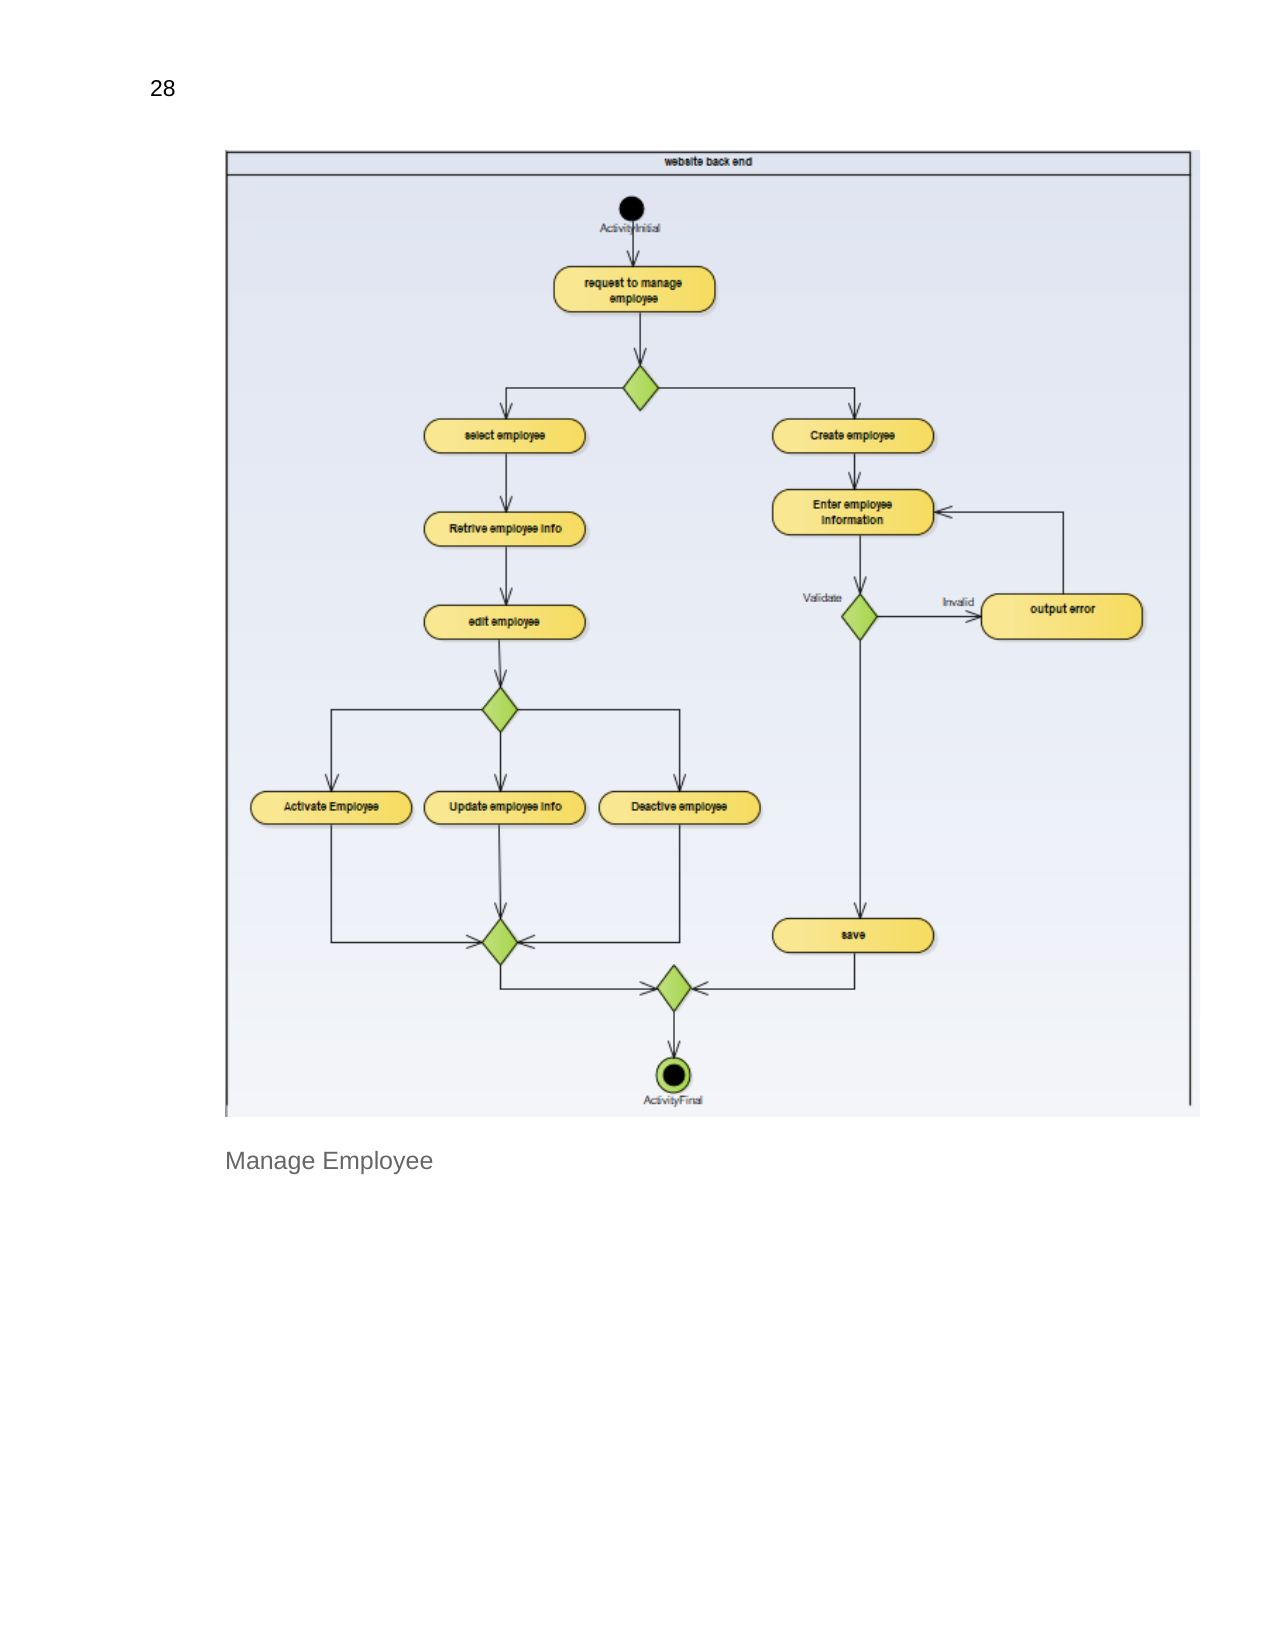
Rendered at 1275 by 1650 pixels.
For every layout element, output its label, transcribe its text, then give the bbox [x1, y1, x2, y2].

subtitle Manage Employee [150, 1146, 1125, 1175]
picture [225, 150, 1200, 1117]
